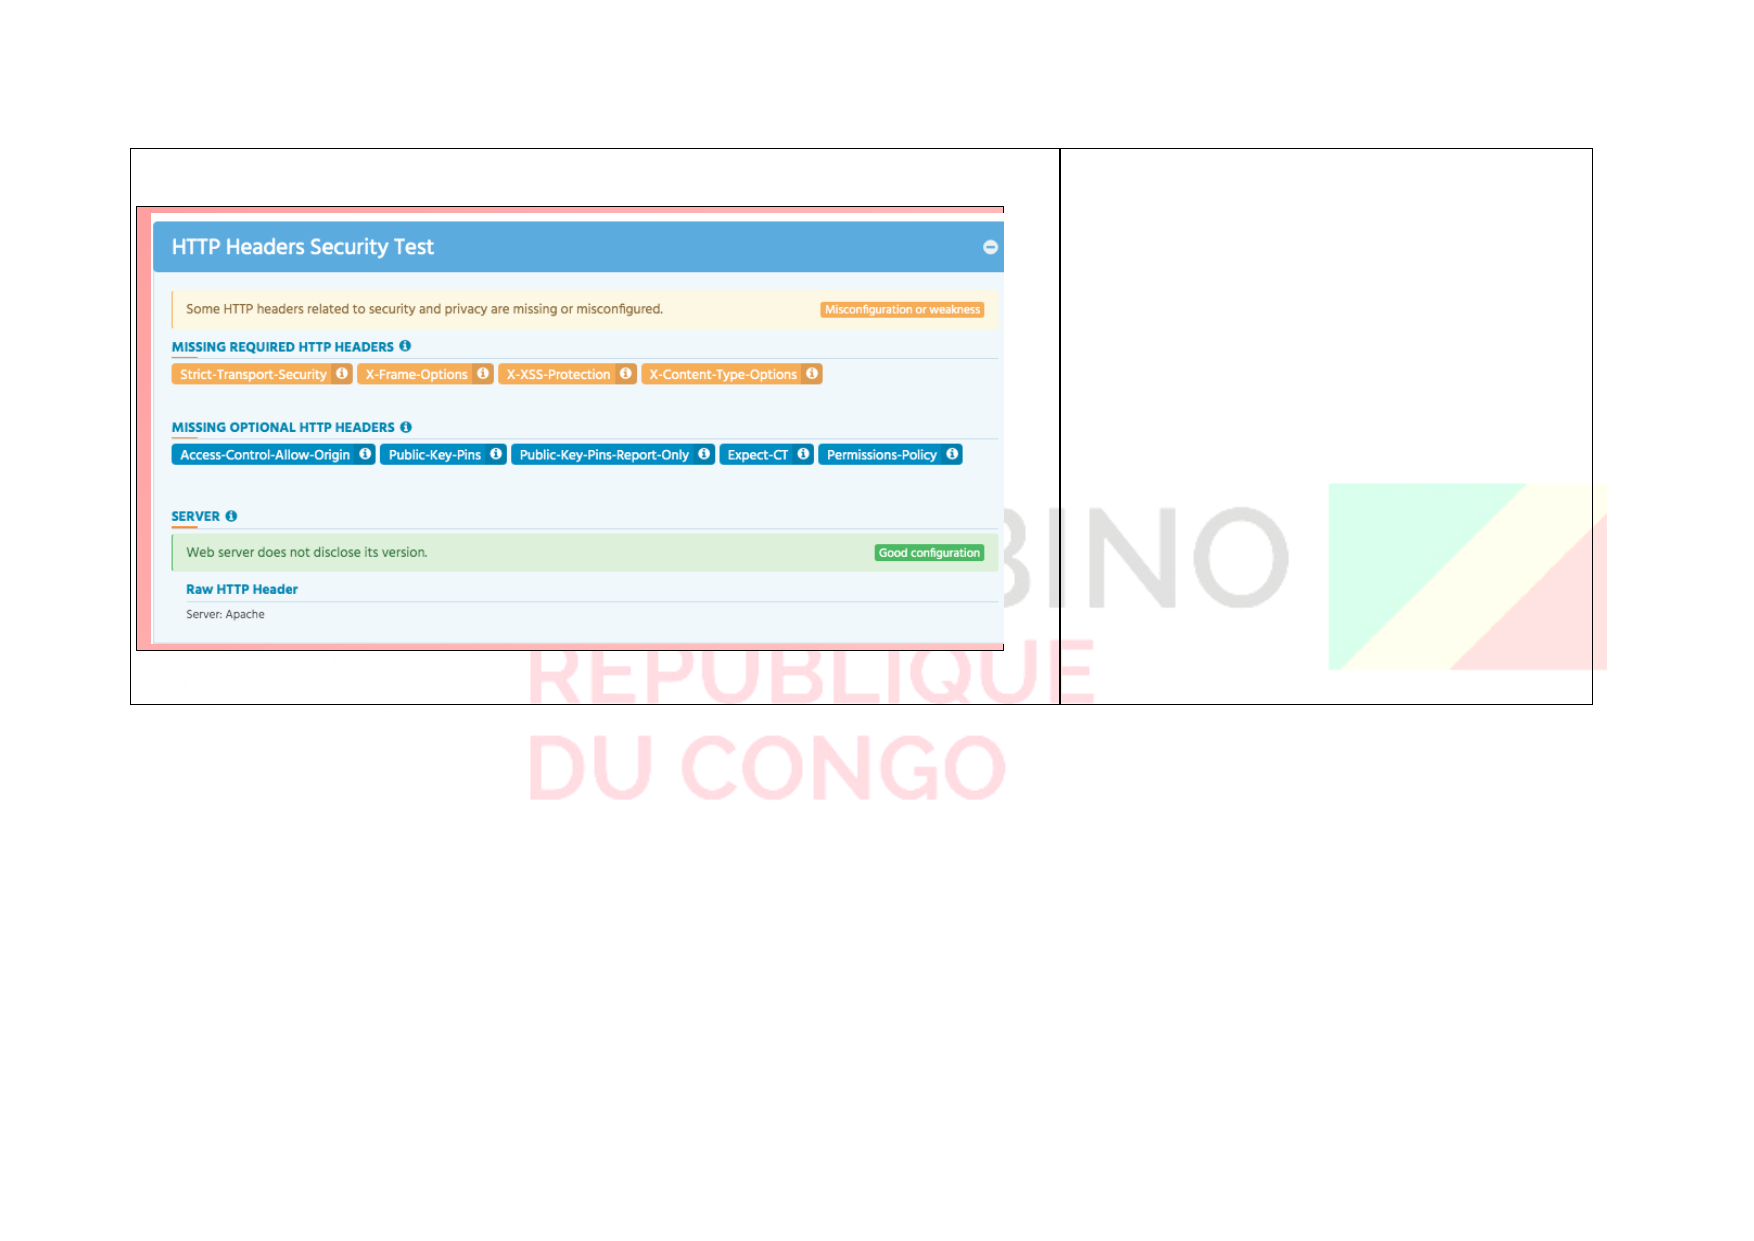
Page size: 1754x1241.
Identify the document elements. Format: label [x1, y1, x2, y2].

picture [151, 213, 1004, 644]
table_cell [131, 149, 1059, 704]
table_cell [1061, 149, 1592, 704]
